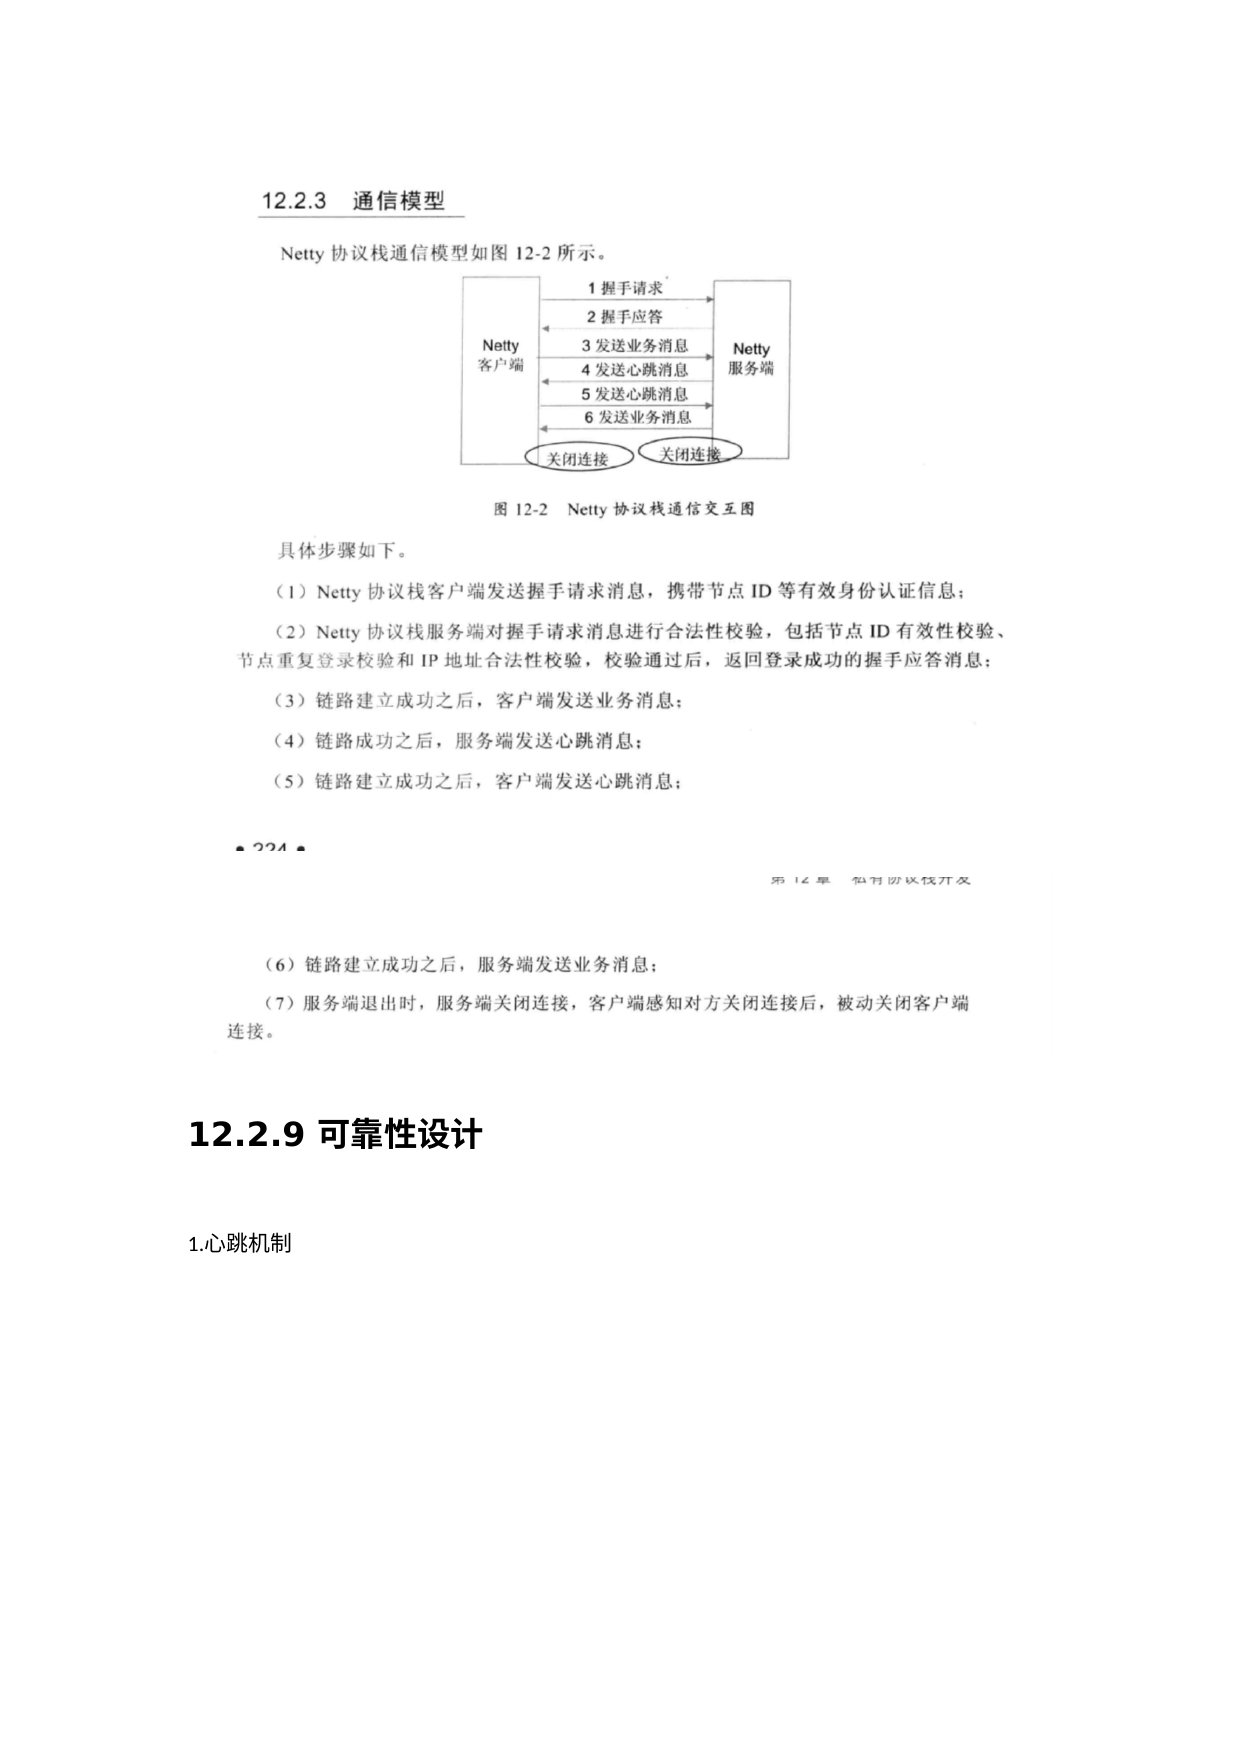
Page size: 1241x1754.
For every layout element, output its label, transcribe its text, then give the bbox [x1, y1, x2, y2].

list 心跳机制 [187, 1226, 1053, 1258]
picture [187, 877, 1052, 1056]
picture [187, 162, 1053, 851]
subtitle 12.2.9 可靠性设计 [187, 1099, 1053, 1164]
